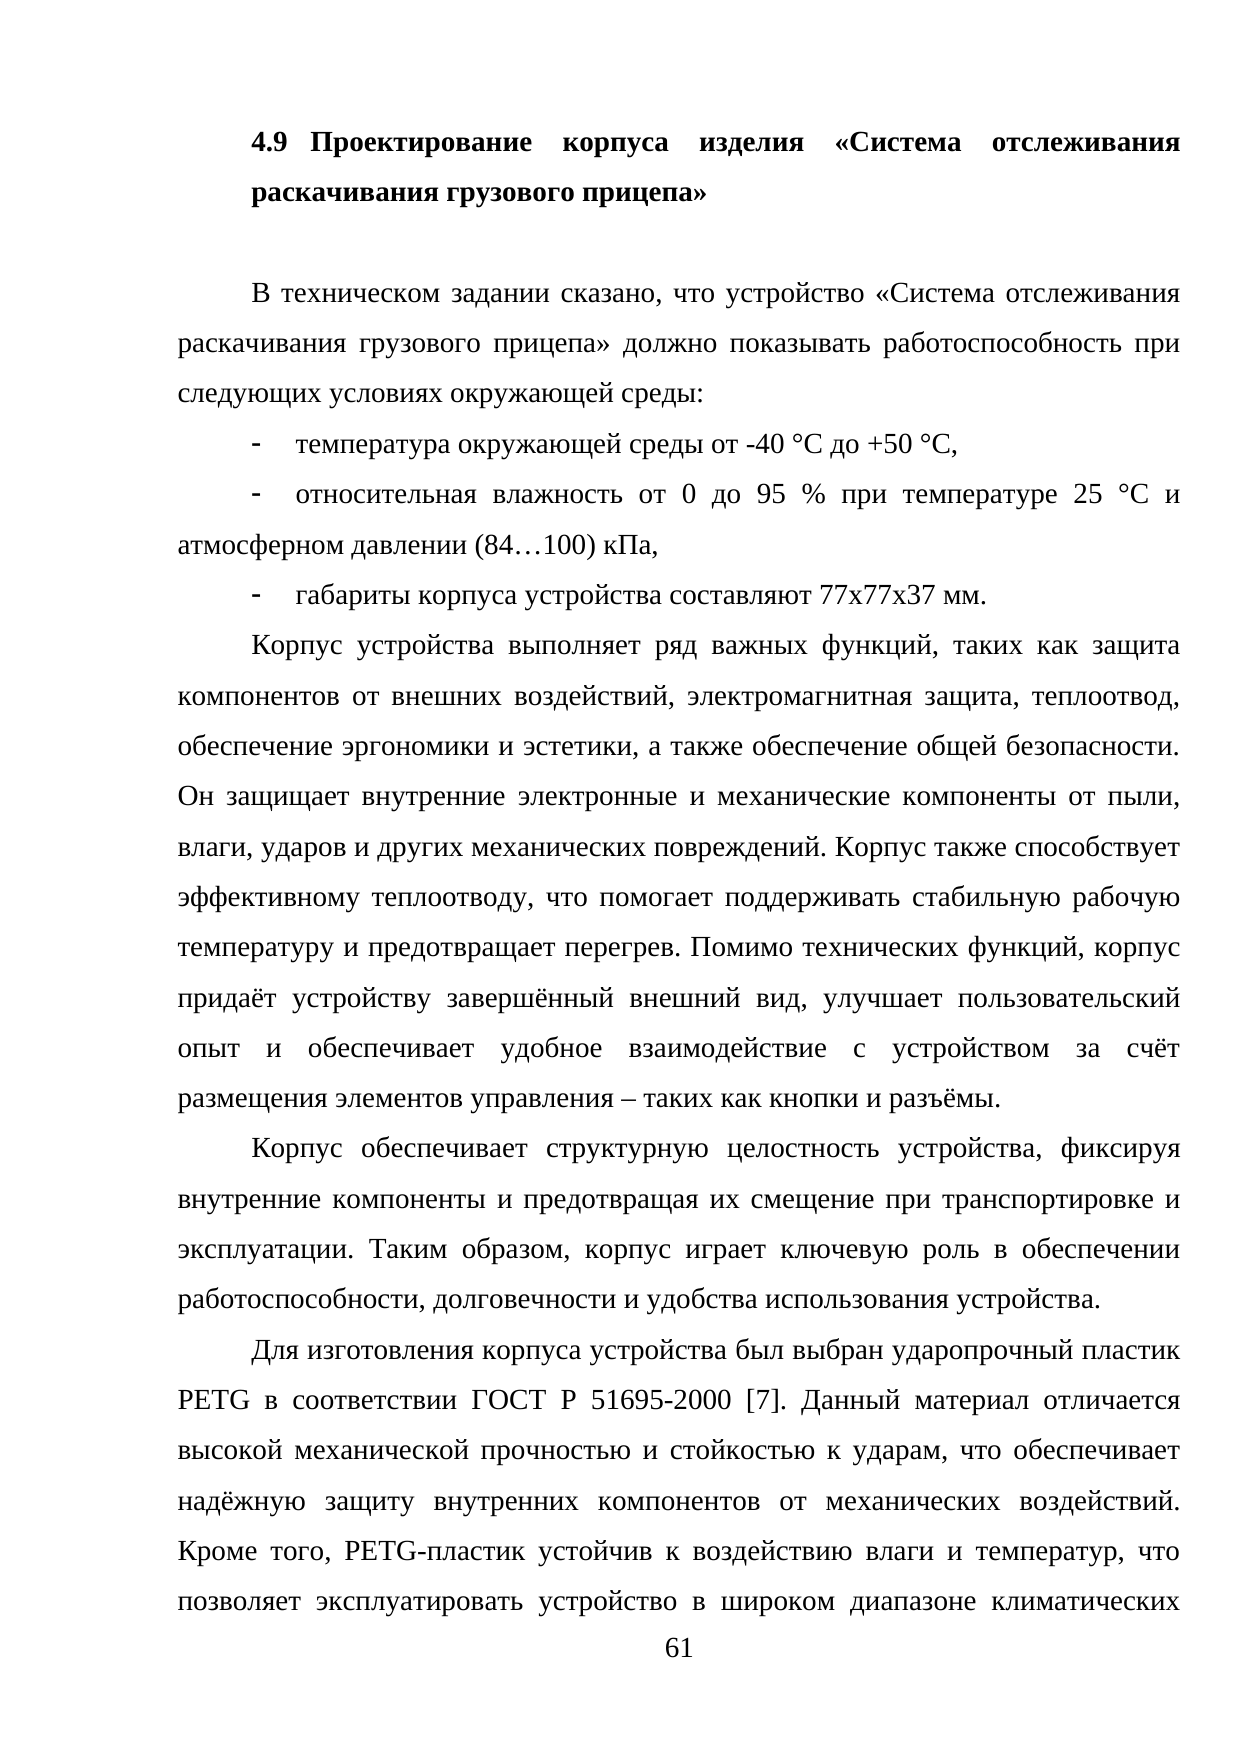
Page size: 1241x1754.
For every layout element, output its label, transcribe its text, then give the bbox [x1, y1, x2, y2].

list относительная влажность от 0 до 95 % при температуре 25 °С и атмосферном давлении (84…100) кПа, [177, 476, 1181, 560]
text В техническом задании сказано, что устройство «Система отслеживания раскачивания грузового прицепа» должно показывать работоспособность при следующих условиях окружающей среды: [177, 275, 1181, 409]
text Корпус устройства выполняет ряд важных функций, таких как защита компонентов от внешних воздействий, электромагнитная защита, теплоотвод, обеспечение эргономики и эстетики, а также обеспечение общей безопасности. Он защищает внутренние электронные и механические компоненты от пыли, влаги, ударов и других механических повреждений. Корпус также способствует эффективному теплоотводу, что помогает поддерживать стабильную рабочую температуру и предотвращает перегрев. Помимо технических функций, корпус придаёт устройству завершённый внешний вид, улучшает пользовательский опыт и обеспечивает удобное взаимодействие с устройством за счёт размещения элементов управления – таких как кнопки и разъёмы. [177, 627, 1181, 1114]
list температура окружающей среды от -40 °С до +50 °С, [177, 426, 1181, 459]
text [177, 1332, 1181, 1617]
list габариты корпуса устройства составляют 77х77х37 мм. [177, 577, 1181, 611]
subtitle 4.9 Проектирование корпуса изделия «Система отслеживания раскачивания грузового прицепа» [251, 124, 1181, 208]
text Корпус обеспечивает структурную целостность устройства, фиксируя внутренние компоненты и предотвращая их смещение при транспортировке и эксплуатации. Таким образом, корпус играет ключевую роль в обеспечении работоспособности, долговечности и удобства использования устройства. [177, 1131, 1181, 1315]
